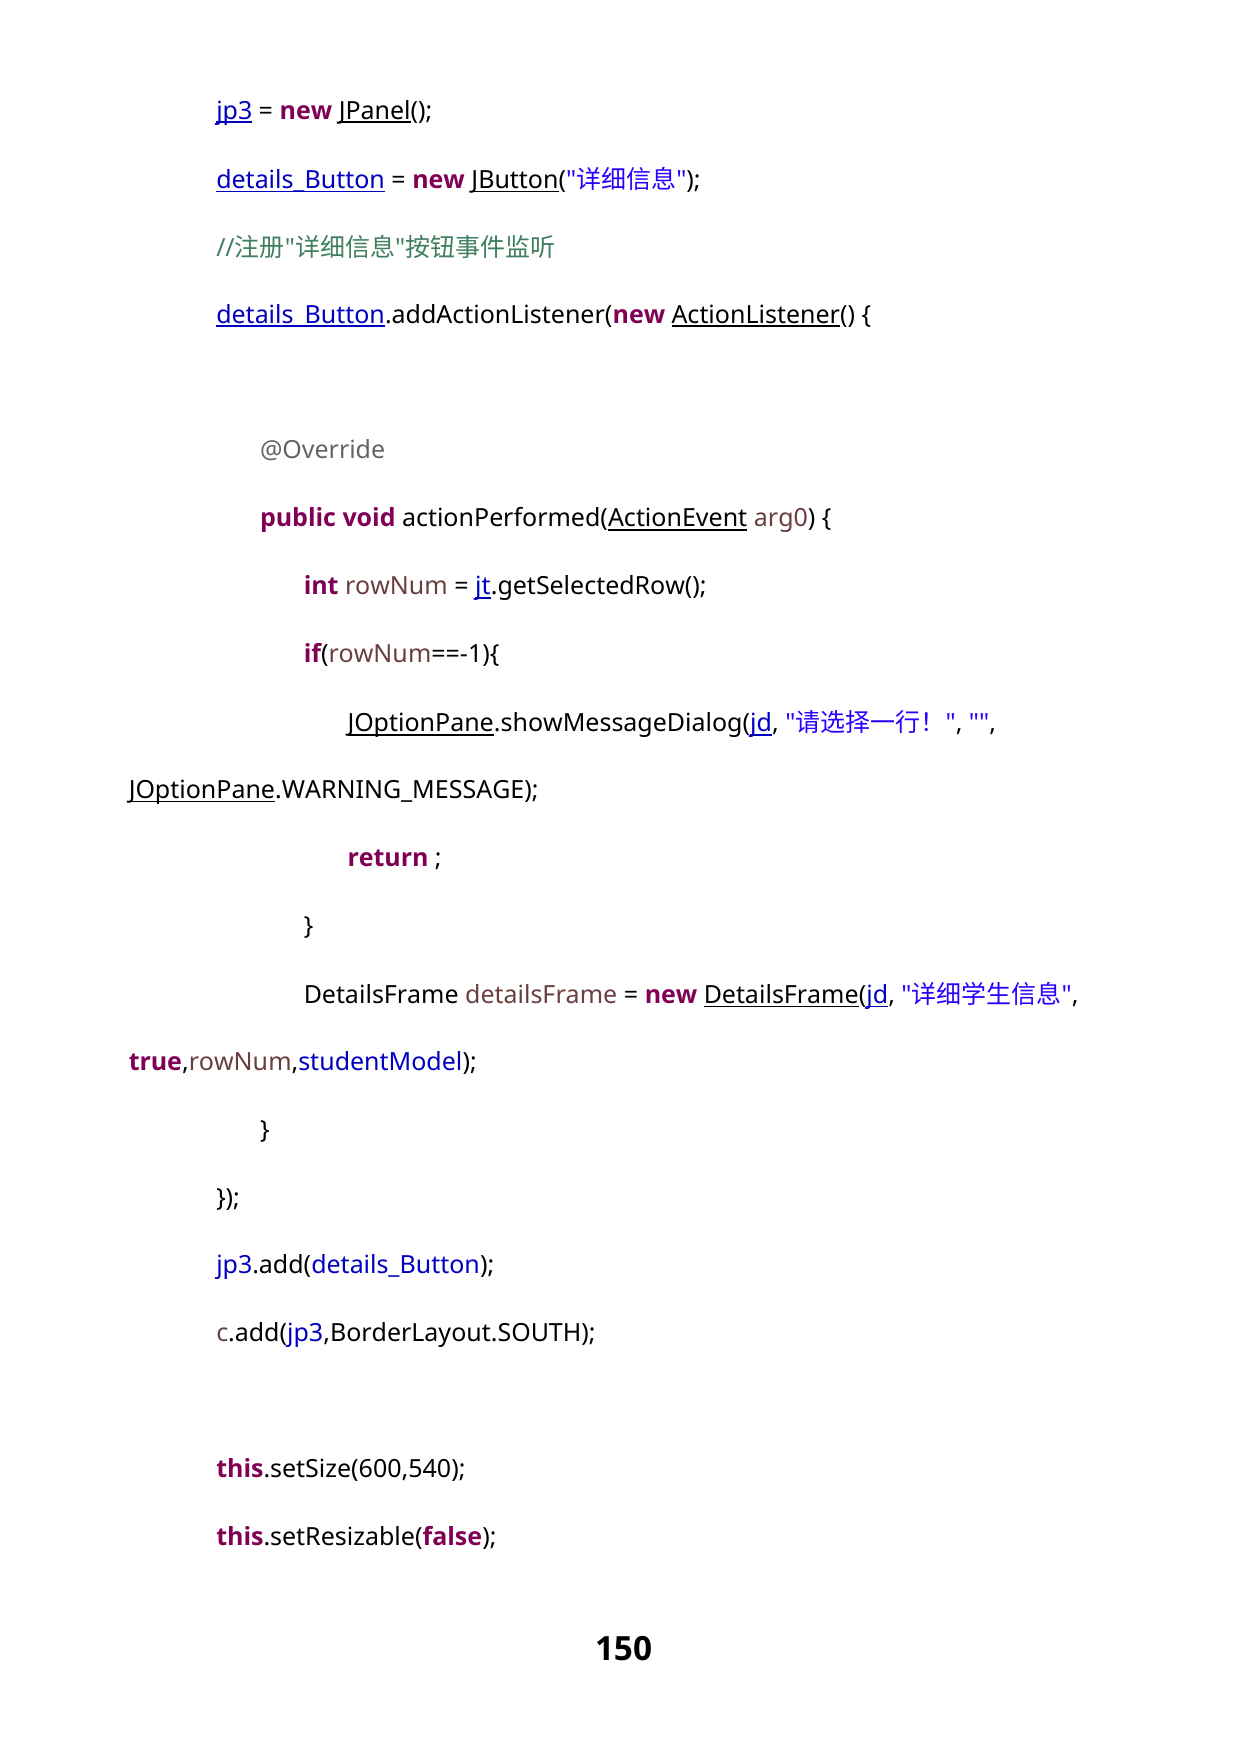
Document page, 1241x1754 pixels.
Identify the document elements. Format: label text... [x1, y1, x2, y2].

text this.setSize(600,540); [128, 1434, 1118, 1502]
text c.add(jp3,BorderLayout.SOUTH); [128, 1298, 1118, 1366]
text jp3 = new JPanel(); [128, 76, 1118, 144]
text return ; [128, 823, 1118, 891]
text } [128, 891, 1118, 959]
text jp3.add(details_Button); [128, 1230, 1118, 1298]
text details_Button = new JButton("详细信息"); [128, 144, 1118, 212]
text //注册"详细信息"按钮事件监听 [128, 212, 1118, 279]
text @Override [128, 415, 1118, 483]
text int rowNum = jt.getSelectedRow(); [128, 551, 1118, 619]
text details_Button.addActionListener(new ActionListener() { [128, 279, 1118, 347]
text }); [128, 1162, 1118, 1230]
text } [128, 1094, 1118, 1162]
text JOptionPane.showMessageDialog(jd, "请选择一行！", "", JOptionPane.WARNING_MESSAGE); [128, 687, 1118, 823]
text if(rowNum==-1){ [128, 619, 1118, 687]
text DetailsFrame detailsFrame = new DetailsFrame(jd, "详细学生信息", true,rowNum,studentModel); [128, 959, 1118, 1094]
text this.setResizable(false); [128, 1502, 1118, 1570]
text public void actionPerformed(ActionEvent arg0) { [128, 483, 1118, 551]
